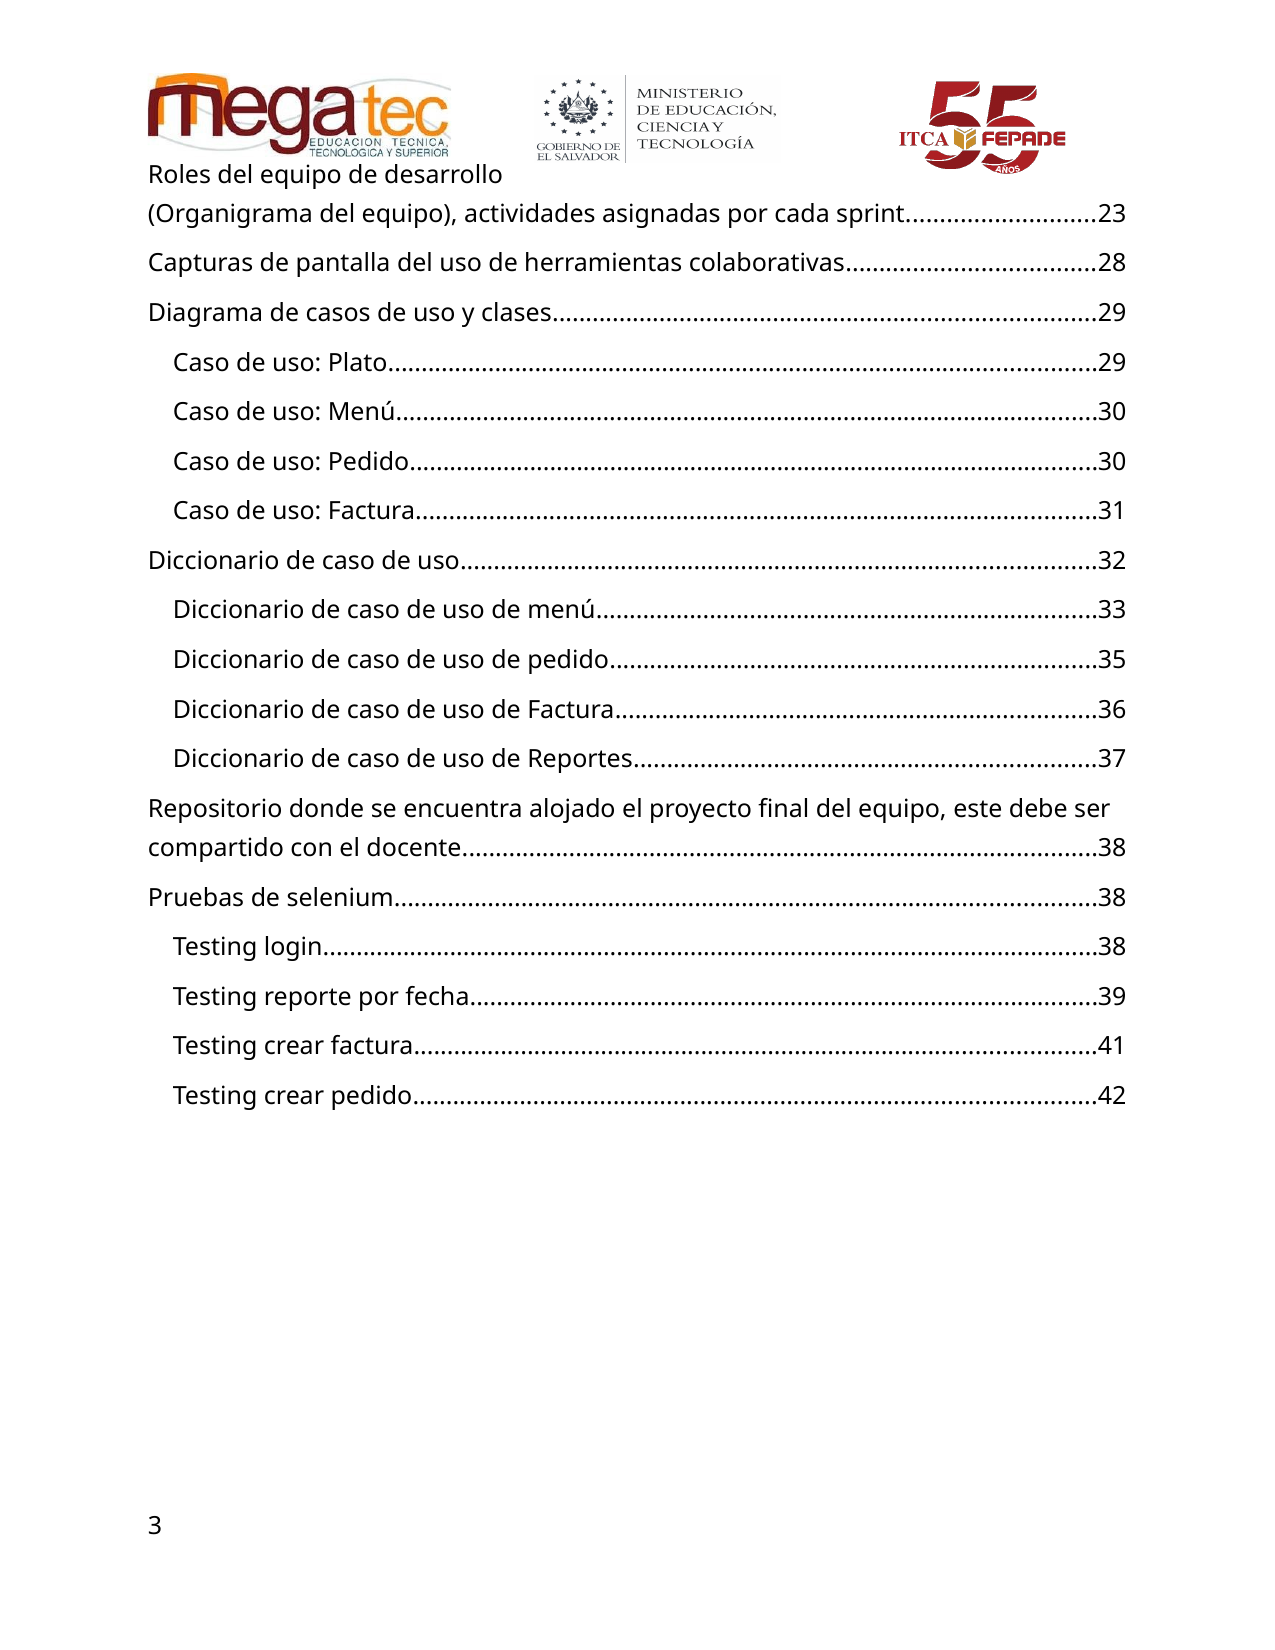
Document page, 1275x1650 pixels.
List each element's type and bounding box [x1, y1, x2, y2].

picture [147, 73, 452, 157]
picture [894, 75, 1070, 180]
picture [533, 75, 781, 163]
